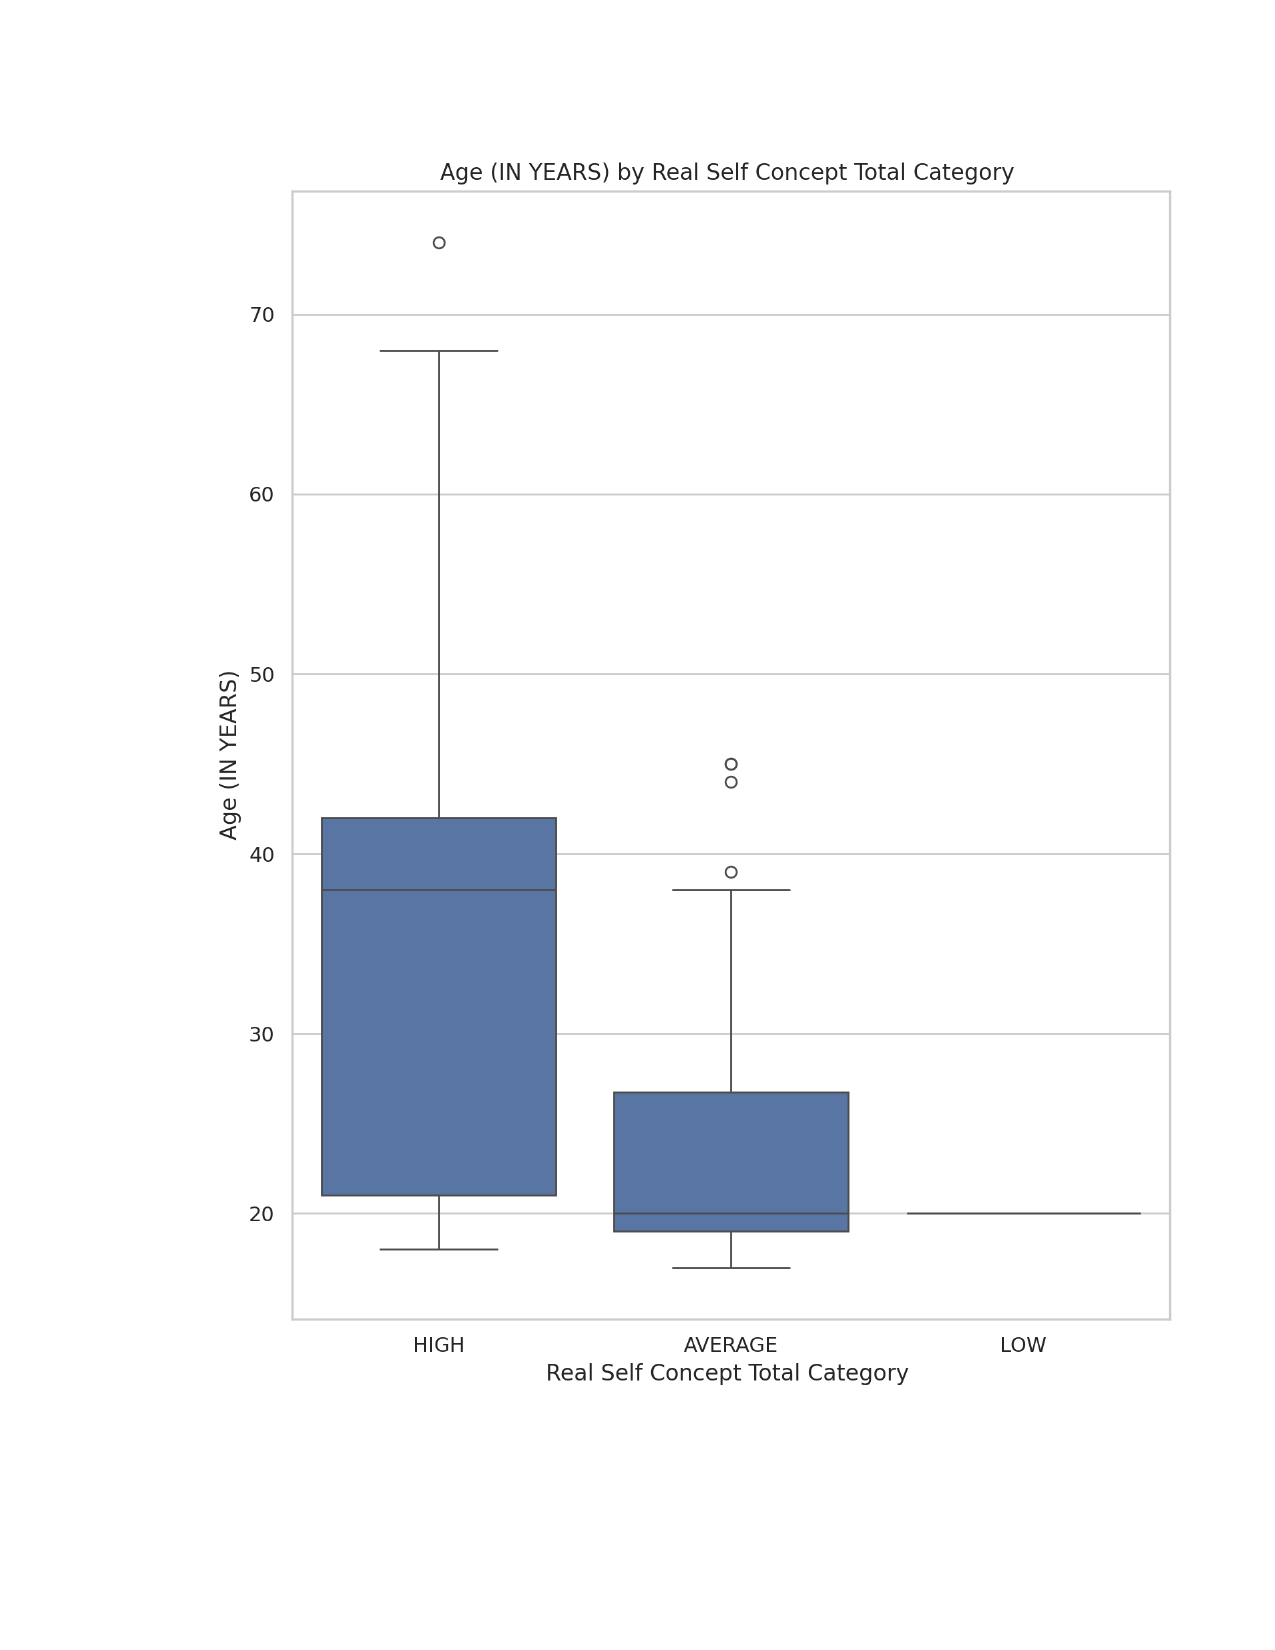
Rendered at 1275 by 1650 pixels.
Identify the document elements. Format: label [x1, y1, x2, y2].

picture [206, 150, 1182, 1398]
